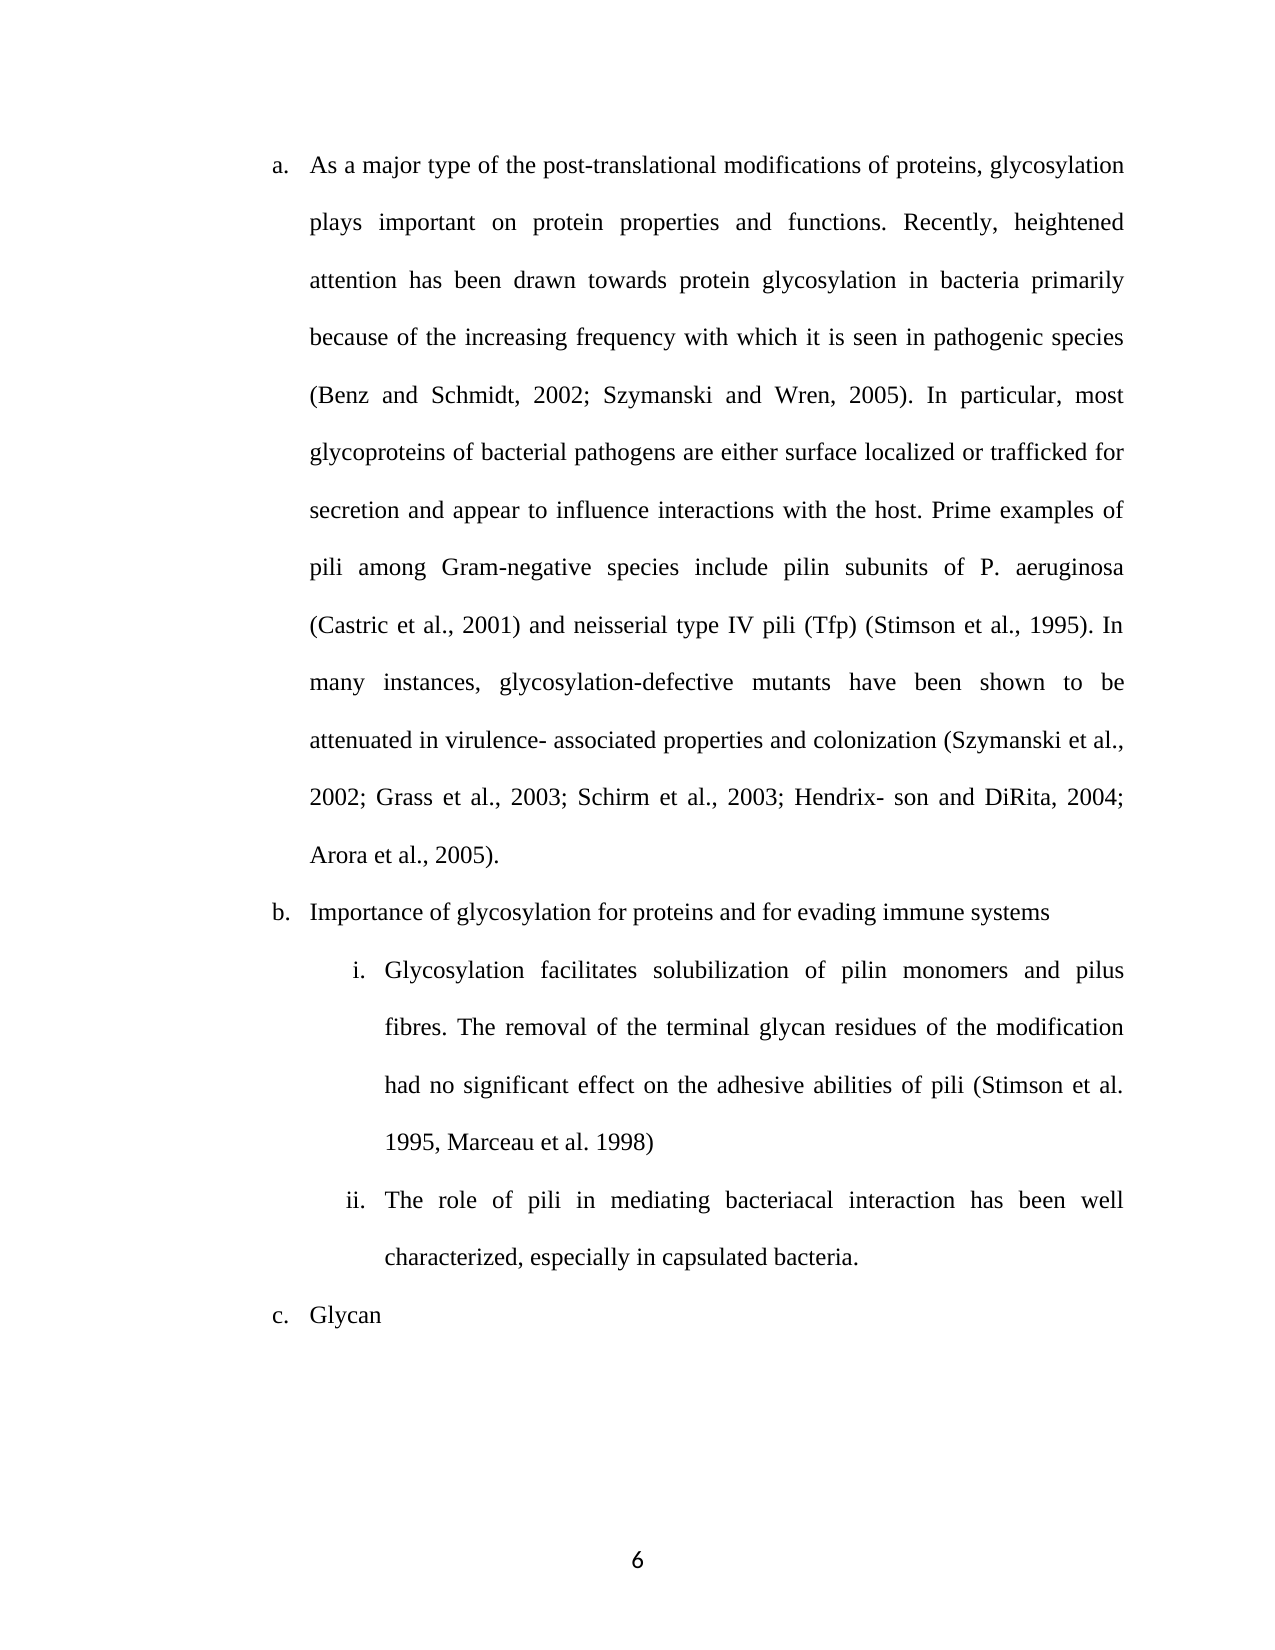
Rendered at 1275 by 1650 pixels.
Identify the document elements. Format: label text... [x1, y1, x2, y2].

list The role of pili in mediating bacteriacal interaction has been well characterized, especially in capsulated bacteria. [366, 1185, 1125, 1271]
list Importance of glycosylation for proteins and for evading immune systems [272, 897, 1125, 926]
list Glycosylation facilitates solubilization of pilin monomers and pilus fibres. The removal of the terminal glycan residues of the modification had no significant effect on the adhesive abilities of pili (Stimson et al. 1995, Marceau et al. 1998) [366, 955, 1125, 1156]
list Glycan [272, 1300, 1125, 1329]
list As a major type of the post-translational modifications of proteins, glycosylation plays important on protein properties and functions. Recently, heightened attention has been drawn towards protein glycosylation in bacteria primarily because of the increasing frequency with which it is seen in pathogenic species (Benz and Schmidt, 2002; Szymanski and Wren, 2005). In particular, most glycoproteins of bacterial pathogens are either surface localized or trafficked for secretion and appear to influence interactions with the host. Prime examples of pili among Gram-negative species include pilin subunits of P. aeruginosa (Castric et al., 2001) and neisserial type IV pili (Tfp) (Stimson et al., 1995). In many instances, glycosylation-defective mutants have been shown to be attenuated in virulence- associated properties and colonization (Szymanski et al., 2002; Grass et al., 2003; Schirm et al., 2003; Hendrix- son and DiRita, 2004; Arora et al., 2005). [272, 150, 1125, 869]
